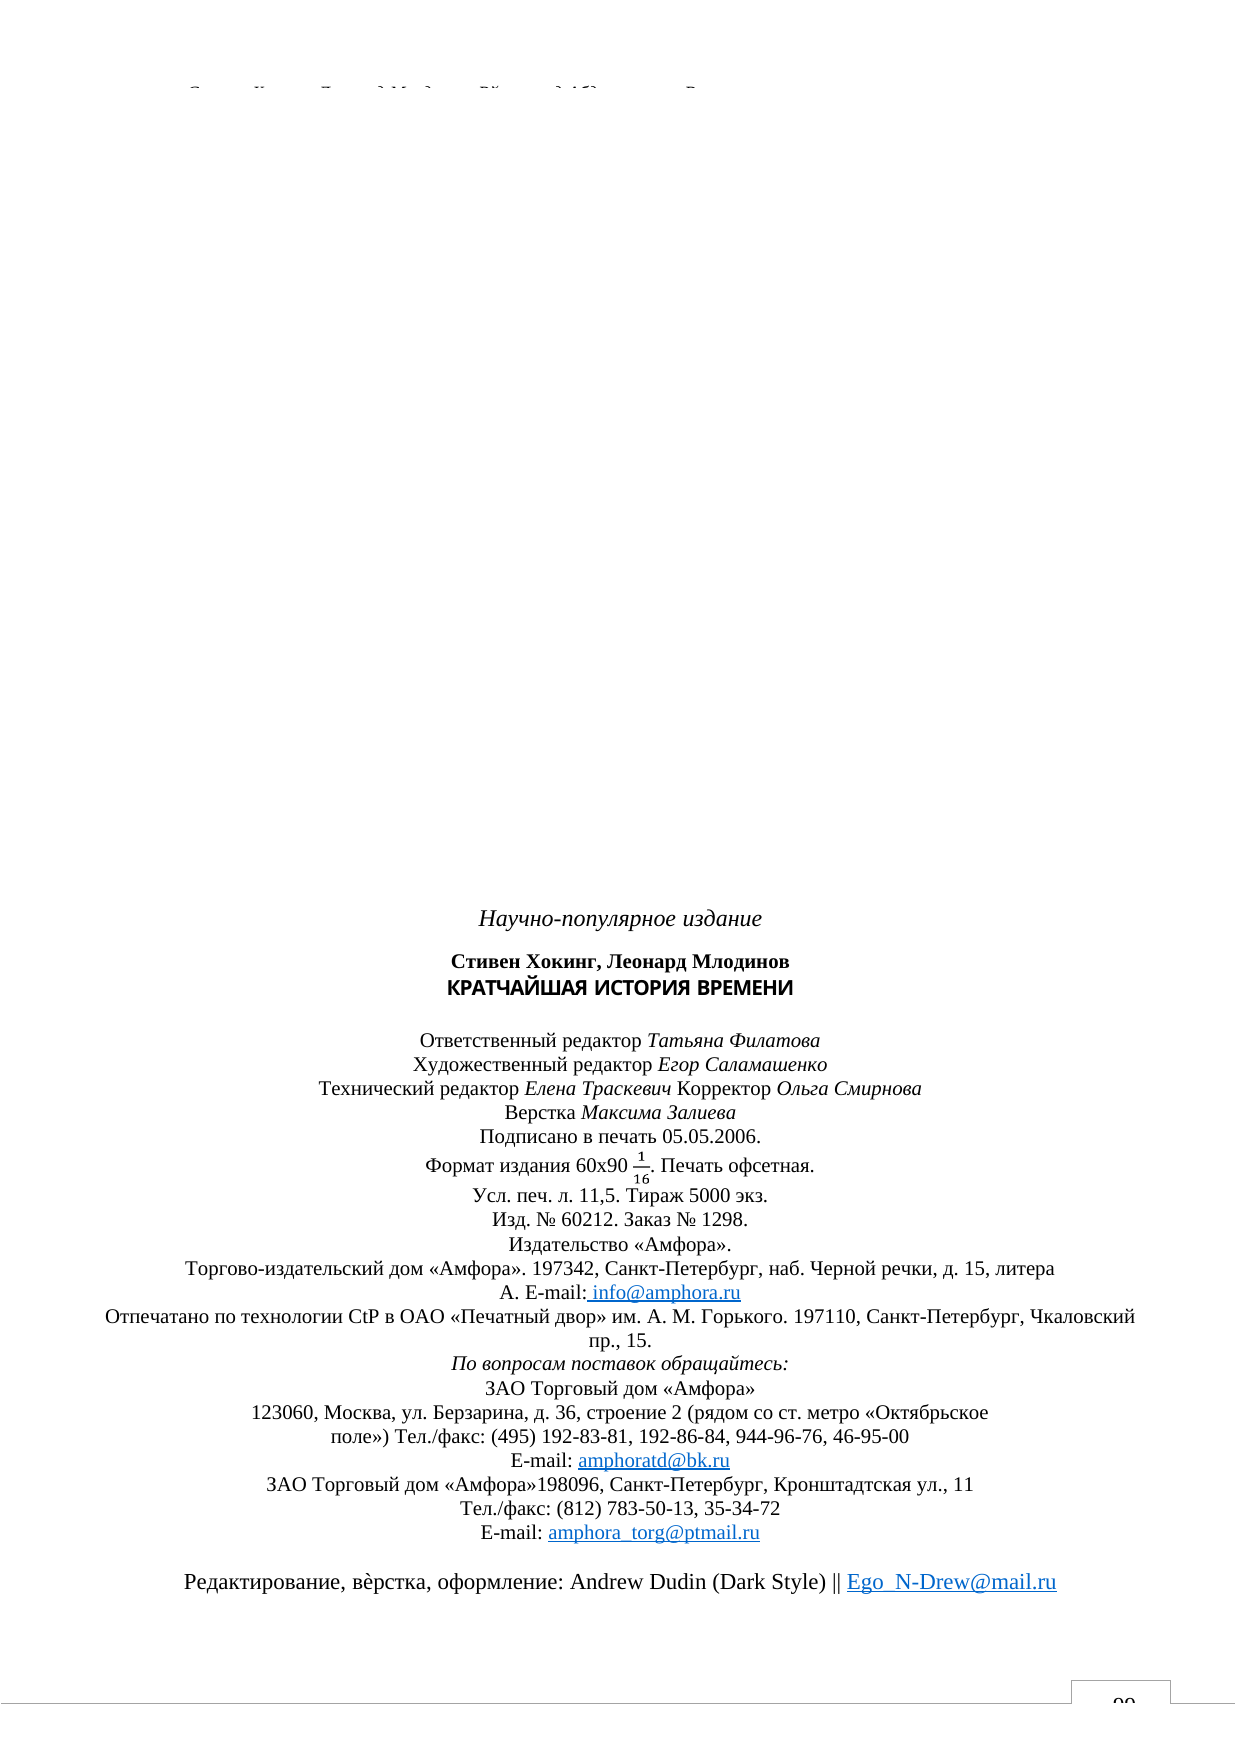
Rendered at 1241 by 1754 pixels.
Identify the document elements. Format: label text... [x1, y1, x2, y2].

text Редактирование, вѐрстка, оформление: Andrew Dudin (Dark Style) || Ego_N-Drew@mail.ru [99, 1568, 1142, 1594]
text Формат издания 60x90 . Печать офсетная. [77, 1153, 1163, 1177]
text Отпечатано по технологии CtP в ОАО «Печатный двор» им. А. М. Горького. 197110, Санкт-Петербург, Чкаловский пр., 15. [99, 1304, 1142, 1352]
text Ответственный редактор Татьяна Филатова [99, 1028, 1141, 1052]
text Технический редактор Елена Траскевич Корректор Ольга Смирнова [99, 1076, 1141, 1100]
text E-mail: amphora_torg@ptmail.ru [99, 1520, 1142, 1544]
text По вопросам поставок обращайтесь: [99, 1352, 1141, 1376]
text Художественный редактор Егор Саламашенко [99, 1052, 1141, 1076]
text Верстка Максима Залиева [99, 1100, 1141, 1124]
text 123060, Москва, ул. Берзарина, д. 36, строение 2 (рядом со ст. метро «Октябрьское поле») Тел./факс: (495) 192-83-81, 192-86-84, 944-96-76, 46-95-00 [219, 1400, 1021, 1448]
text Научно-популярное издание [99, 904, 1142, 932]
text КРАТЧАЙШАЯ ИСТОРИЯ ВРЕМЕНИ [99, 973, 1142, 1002]
text E-mail: amphoratd@bk.ru [99, 1448, 1141, 1472]
text Стивен Хокинг, Леонард Млодинов [99, 949, 1141, 973]
text Торгово-издательский дом «Амфора». 197342, Санкт-Петербург, наб. Черной речки, д. 15, литера А. E-mail: info@amphora.ru [172, 1256, 1067, 1304]
text ЗАО Торговый дом «Амфора» [99, 1376, 1141, 1399]
text ЗАО Торговый дом «Амфора»198096, Санкт-Петербург, Кронштадтская ул., 11 Тел./факс: (812) 783-50-13, 35-34-72 [266, 1472, 974, 1520]
text Усл. печ. л. 11,5. Тираж 5000 экз. Изд. № 60212. Заказ № 1298. Издательство «Амфора». [472, 1183, 768, 1256]
text Подписано в печать 05.05.2006. [99, 1124, 1141, 1148]
